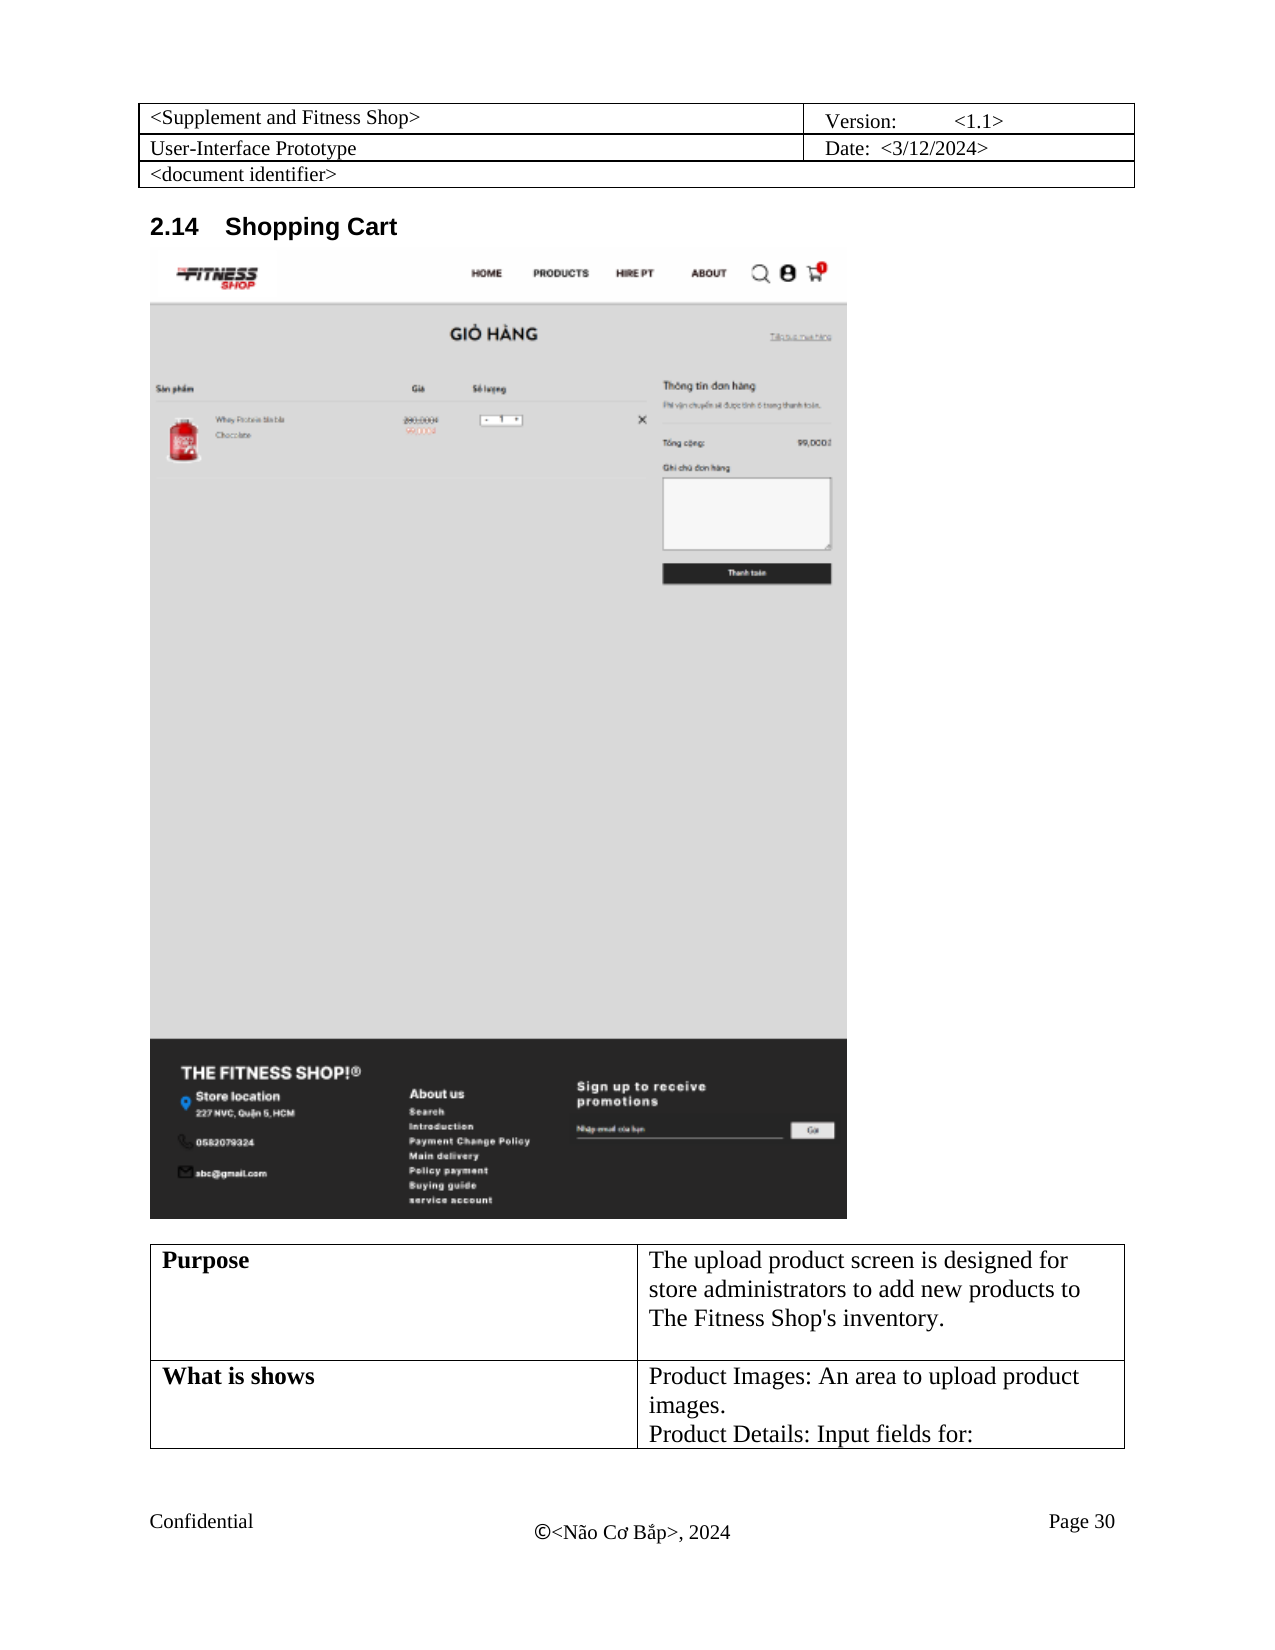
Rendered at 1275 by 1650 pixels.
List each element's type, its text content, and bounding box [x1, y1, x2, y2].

table_header Purpose [151, 1245, 637, 1360]
table_header The upload product screen is designed for store administrators to add new products to The Fitness Shop's inventory. [638, 1245, 1124, 1360]
picture [150, 247, 847, 1219]
subtitle Shopping Cart [150, 212, 1125, 241]
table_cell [638, 1361, 1124, 1447]
table_cell What is shows [151, 1361, 637, 1447]
